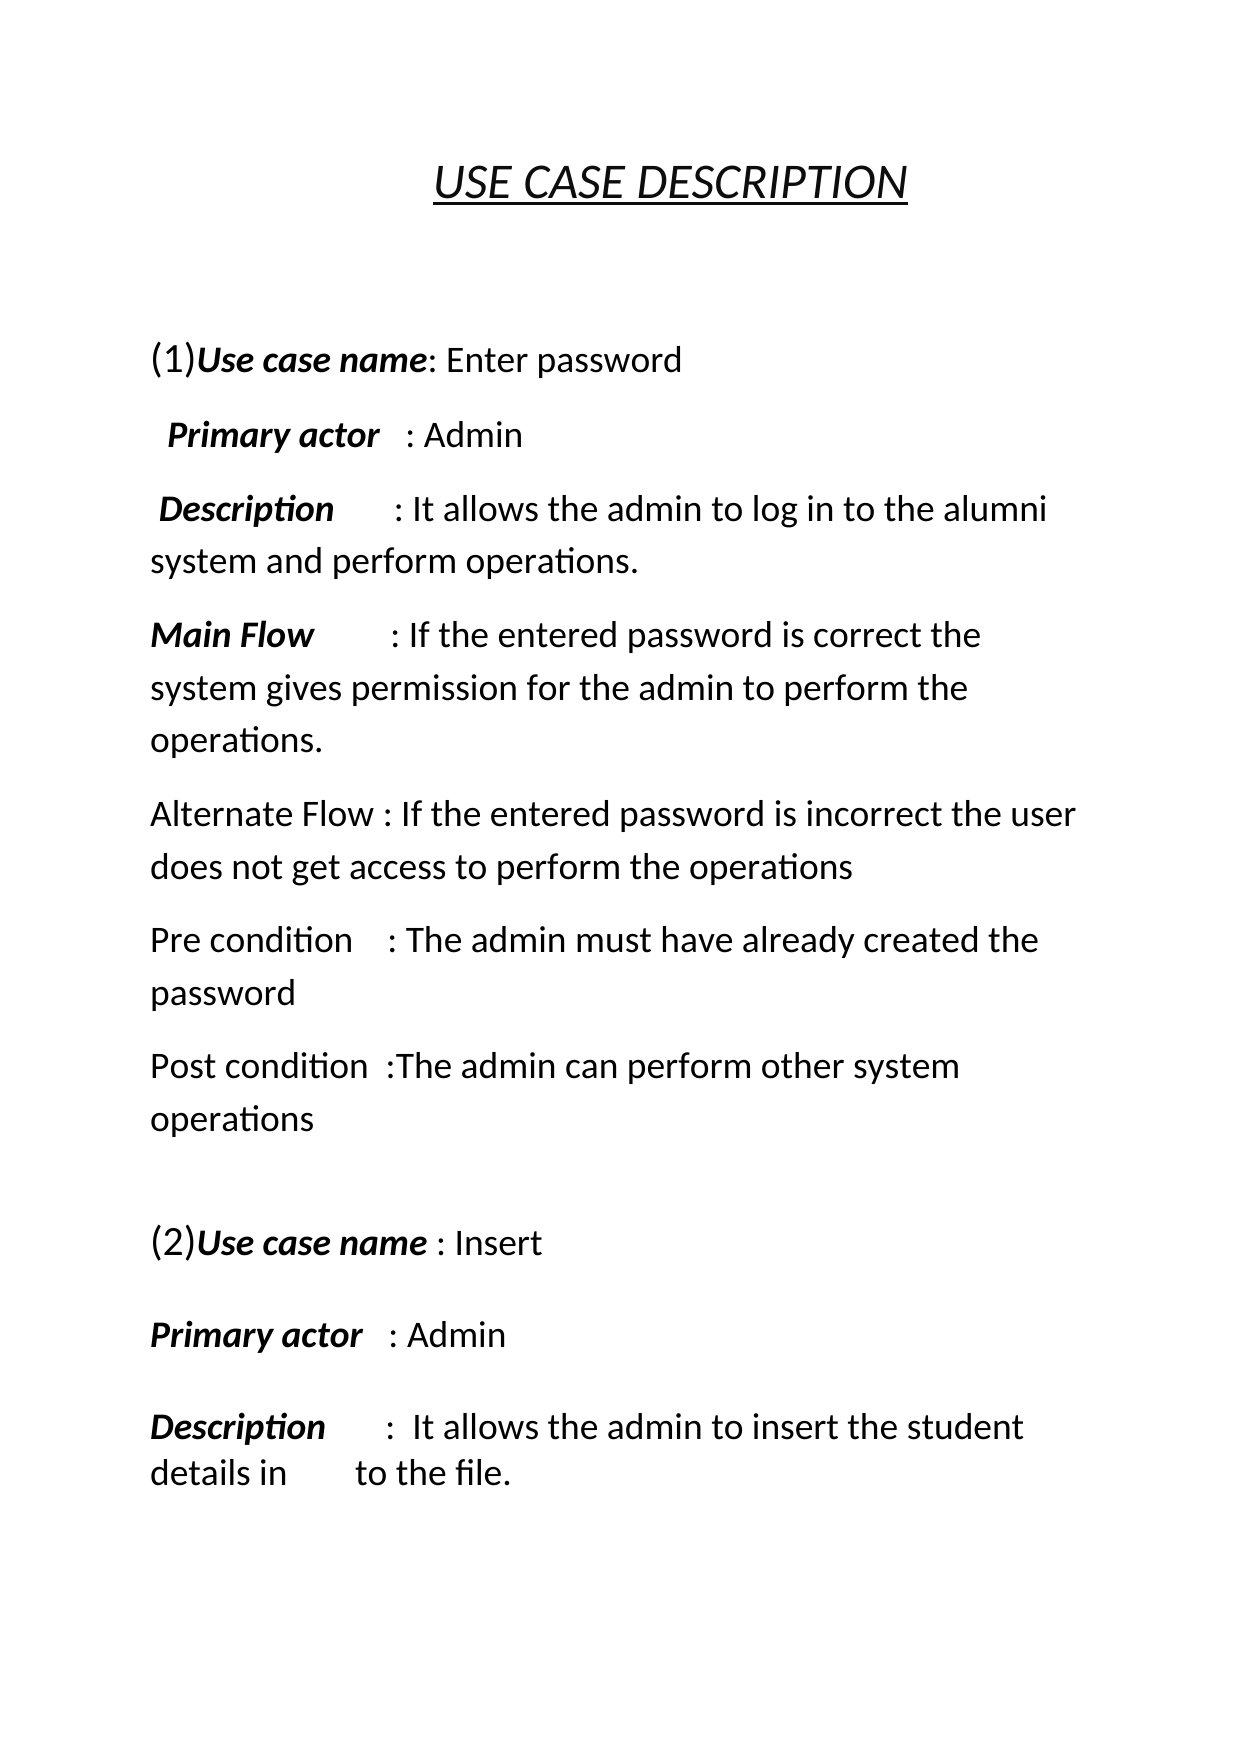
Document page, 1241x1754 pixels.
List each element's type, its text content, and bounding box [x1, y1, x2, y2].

text Main Flow : If the entered password is correct the system gives permission for the admin to perform the operations. [150, 611, 1090, 762]
text Primary actor : Admin [150, 1311, 1090, 1357]
text Primary actor : Admin [150, 411, 1090, 457]
text Pre condition : The admin must have already created the password [150, 916, 1090, 1015]
text Description : It allows the admin to insert the student details in to the file. [150, 1403, 1090, 1494]
text Description : It allows the admin to log in to the alumni system and perform operations. [150, 485, 1090, 583]
text Post condition :The admin can perform other system operations [150, 1042, 1090, 1141]
text Alternate Flow : If the entered password is incorrect the user does not get access to perform the operations [150, 790, 1090, 888]
text (1)Use case name: Enter password [150, 332, 1090, 383]
text (2)Use case name : Insert [150, 1214, 1090, 1265]
text USE CASE DESCRIPTION [150, 150, 1090, 211]
